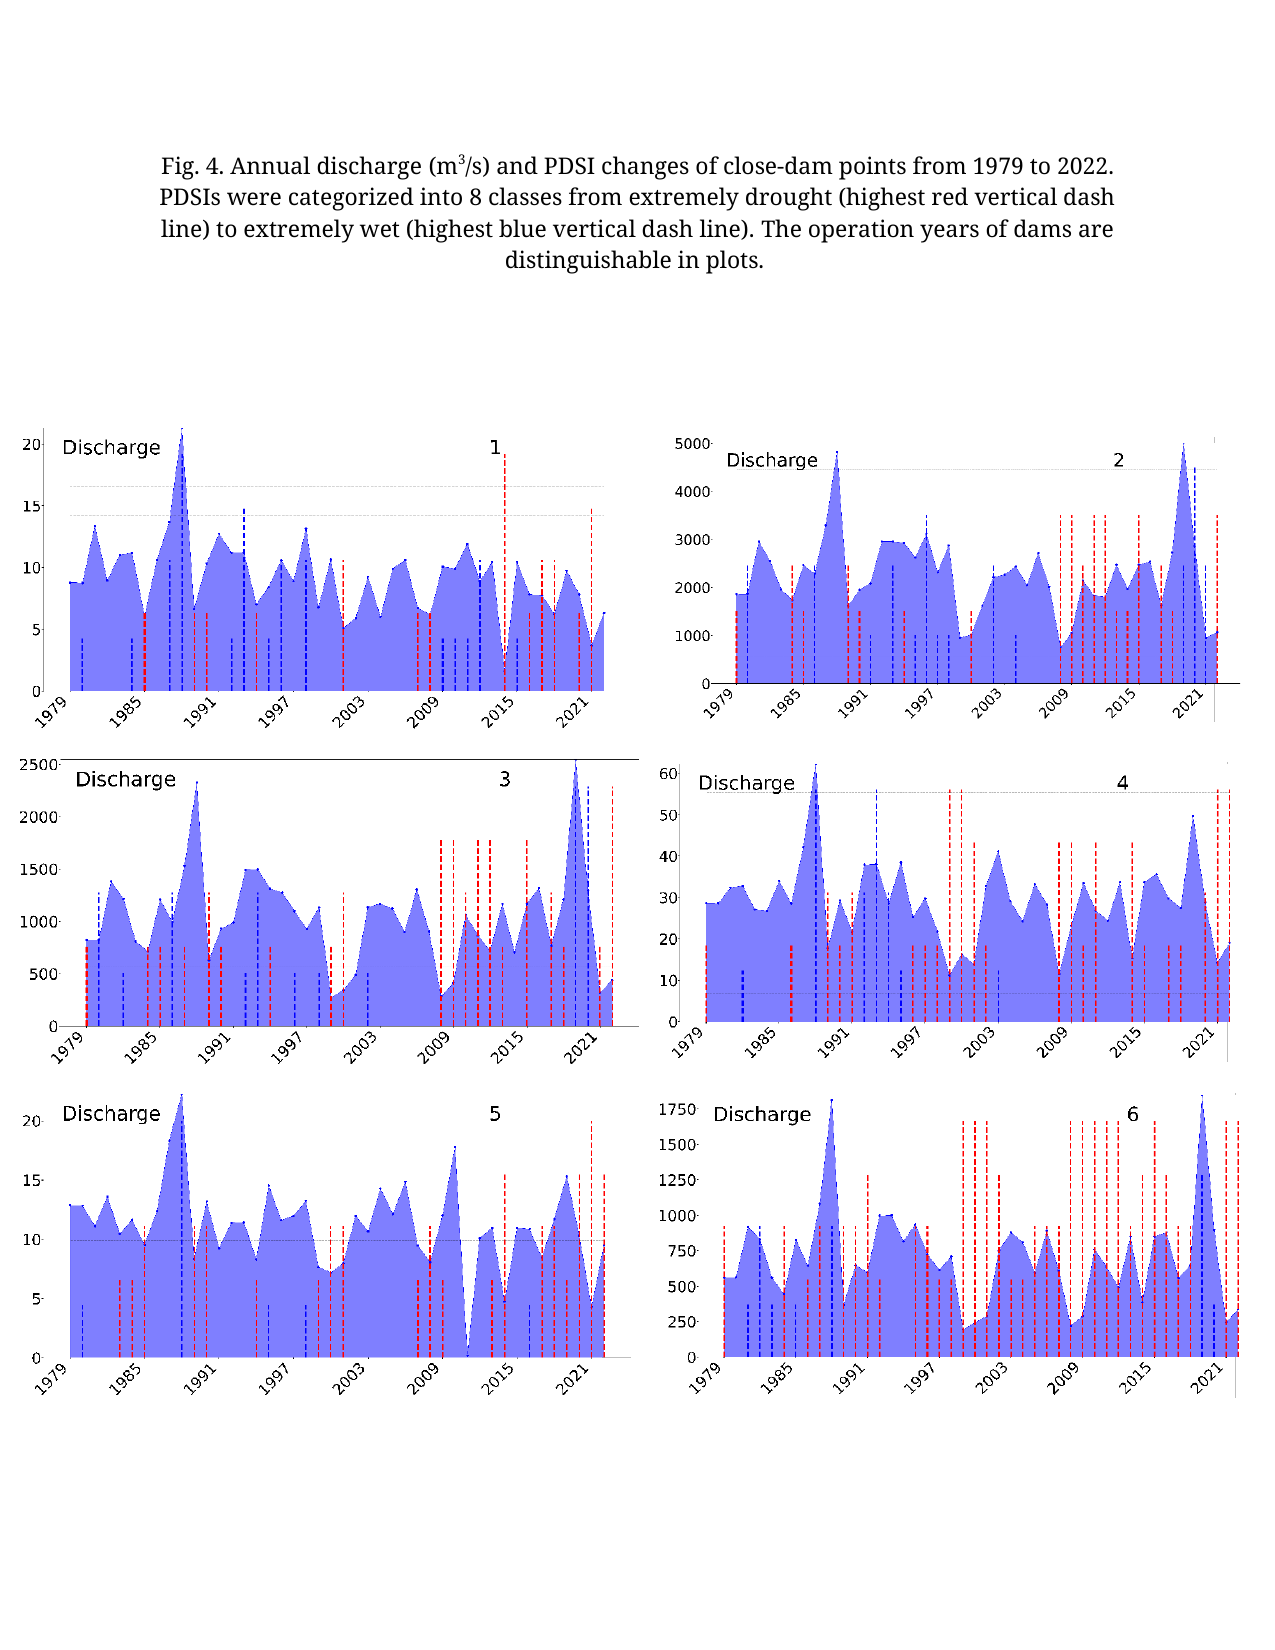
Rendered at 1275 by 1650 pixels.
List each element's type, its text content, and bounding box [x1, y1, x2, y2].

text Fig. 4. Annual discharge (m3/s) and PDSI changes of close-dam points from 1979 to 2022. PDSIs were categorized into 8 classes from extremely drought (highest red vertical dash line) to extremely wet (highest blue vertical dash line). The operation years of dams are distinguishable in plots. [150, 150, 1125, 275]
table_header [646, 426, 1268, 757]
picture [20, 426, 632, 732]
picture [674, 437, 1241, 722]
picture [17, 757, 640, 1068]
table_header [7, 426, 646, 757]
picture [20, 1092, 632, 1399]
table_cell [646, 1093, 1268, 1424]
table_cell [646, 757, 1268, 1093]
table_cell [7, 757, 646, 1093]
picture [656, 1093, 1265, 1398]
table_cell [7, 1093, 646, 1424]
picture [657, 762, 1257, 1062]
